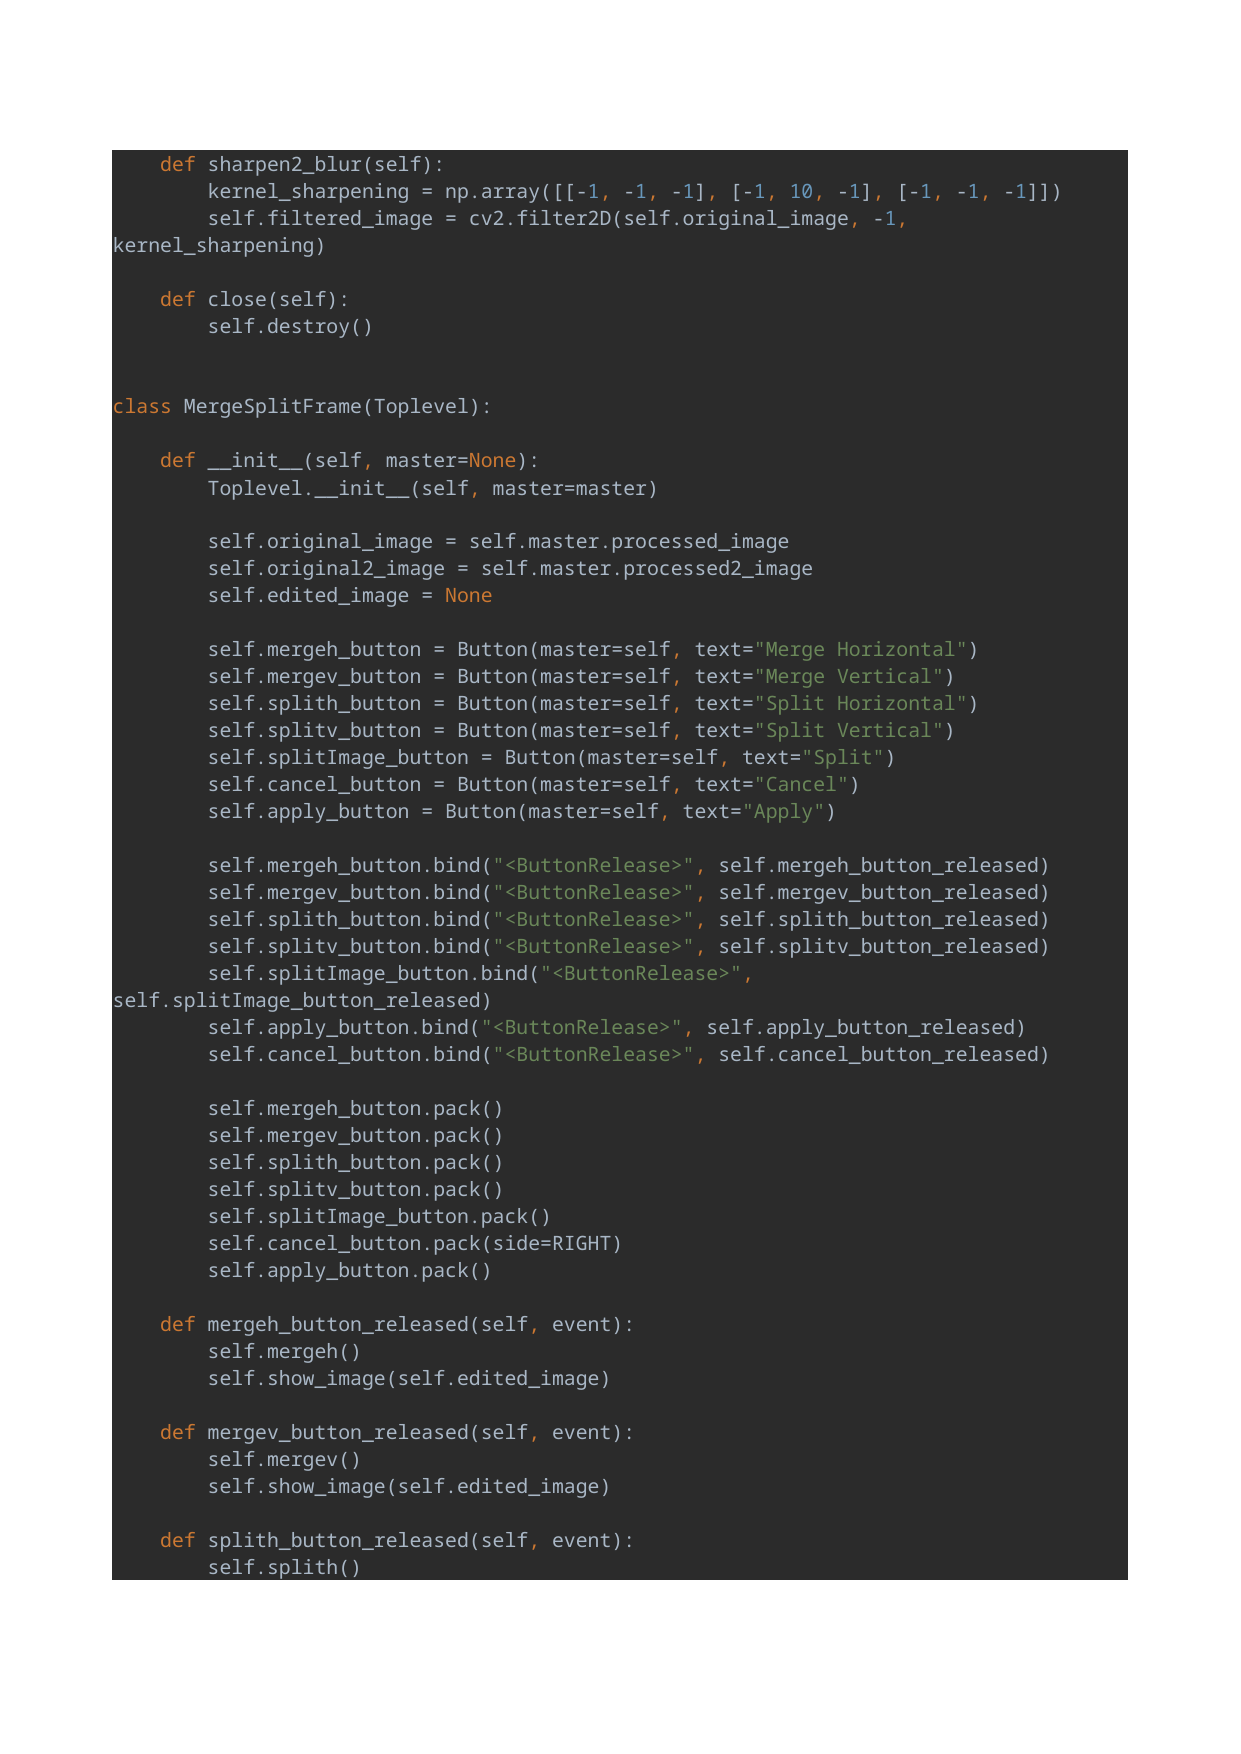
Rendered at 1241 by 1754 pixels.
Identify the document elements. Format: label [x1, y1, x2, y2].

text [112, 150, 1128, 1580]
